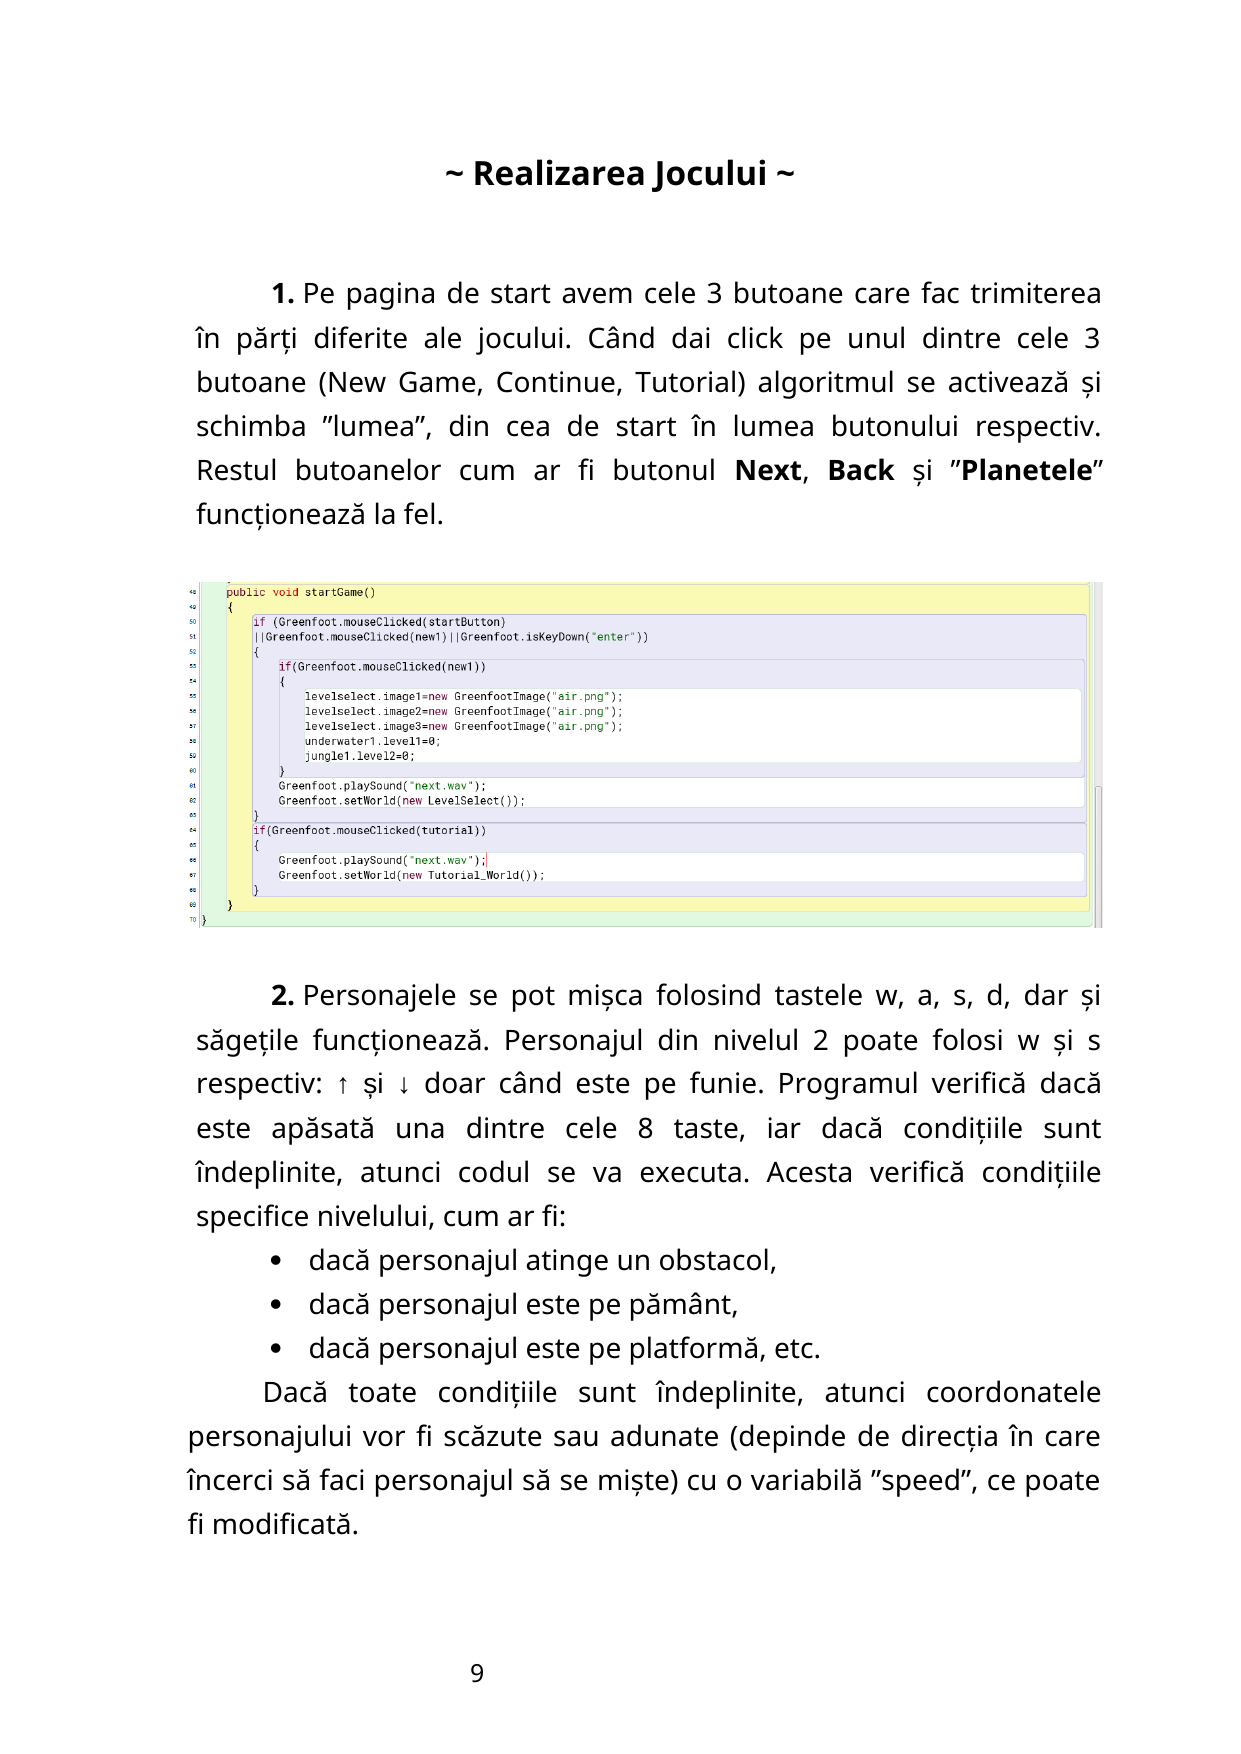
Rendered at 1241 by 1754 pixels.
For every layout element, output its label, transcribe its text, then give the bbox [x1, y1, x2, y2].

list Personajele se pot mișca folosind tastele w, a, s, d, dar și săgețile funcționează. Personajul din nivelul 2 poate folosi w și s respectiv: ↑ și ↓ doar când este pe funie. Programul verifică dacă este apăsată una dintre cele 8 taste, iar dacă condițiile sunt îndeplinite, atunci codul se va executa. Acesta verifică condițiile specifice nivelului, cum ar fi: [196, 976, 1103, 1234]
list dacă personajul este pe pământ, [271, 1284, 1103, 1322]
list dacă personajul atinge un obstacol, [271, 1240, 1103, 1278]
text Dacă toate condițiile sunt îndeplinite, atunci coordonatele personajului vor fi scăzute sau adunate (depinde de direcția în care încerci să faci personajul să se miște) cu o variabilă ”speed”, ce poate fi modificată. [187, 1372, 1103, 1543]
picture [187, 582, 1103, 928]
list dacă personajul este pe platformă, etc. [271, 1328, 1103, 1367]
list Pe pagina de start avem cele 3 butoane care fac trimiterea în părți diferite ale jocului. Când dai click pe unul dintre cele 3 butoane (New Game, Continue, Tutorial) algoritmul se activează și schimba ”lumea”, din cea de start în lumea butonului respectiv. Restul butoanelor cum ar fi butonul Next, Back și ”Planetele” funcționează la fel. [196, 274, 1103, 532]
text ~ Realizarea Jocului ~ [187, 150, 1053, 195]
